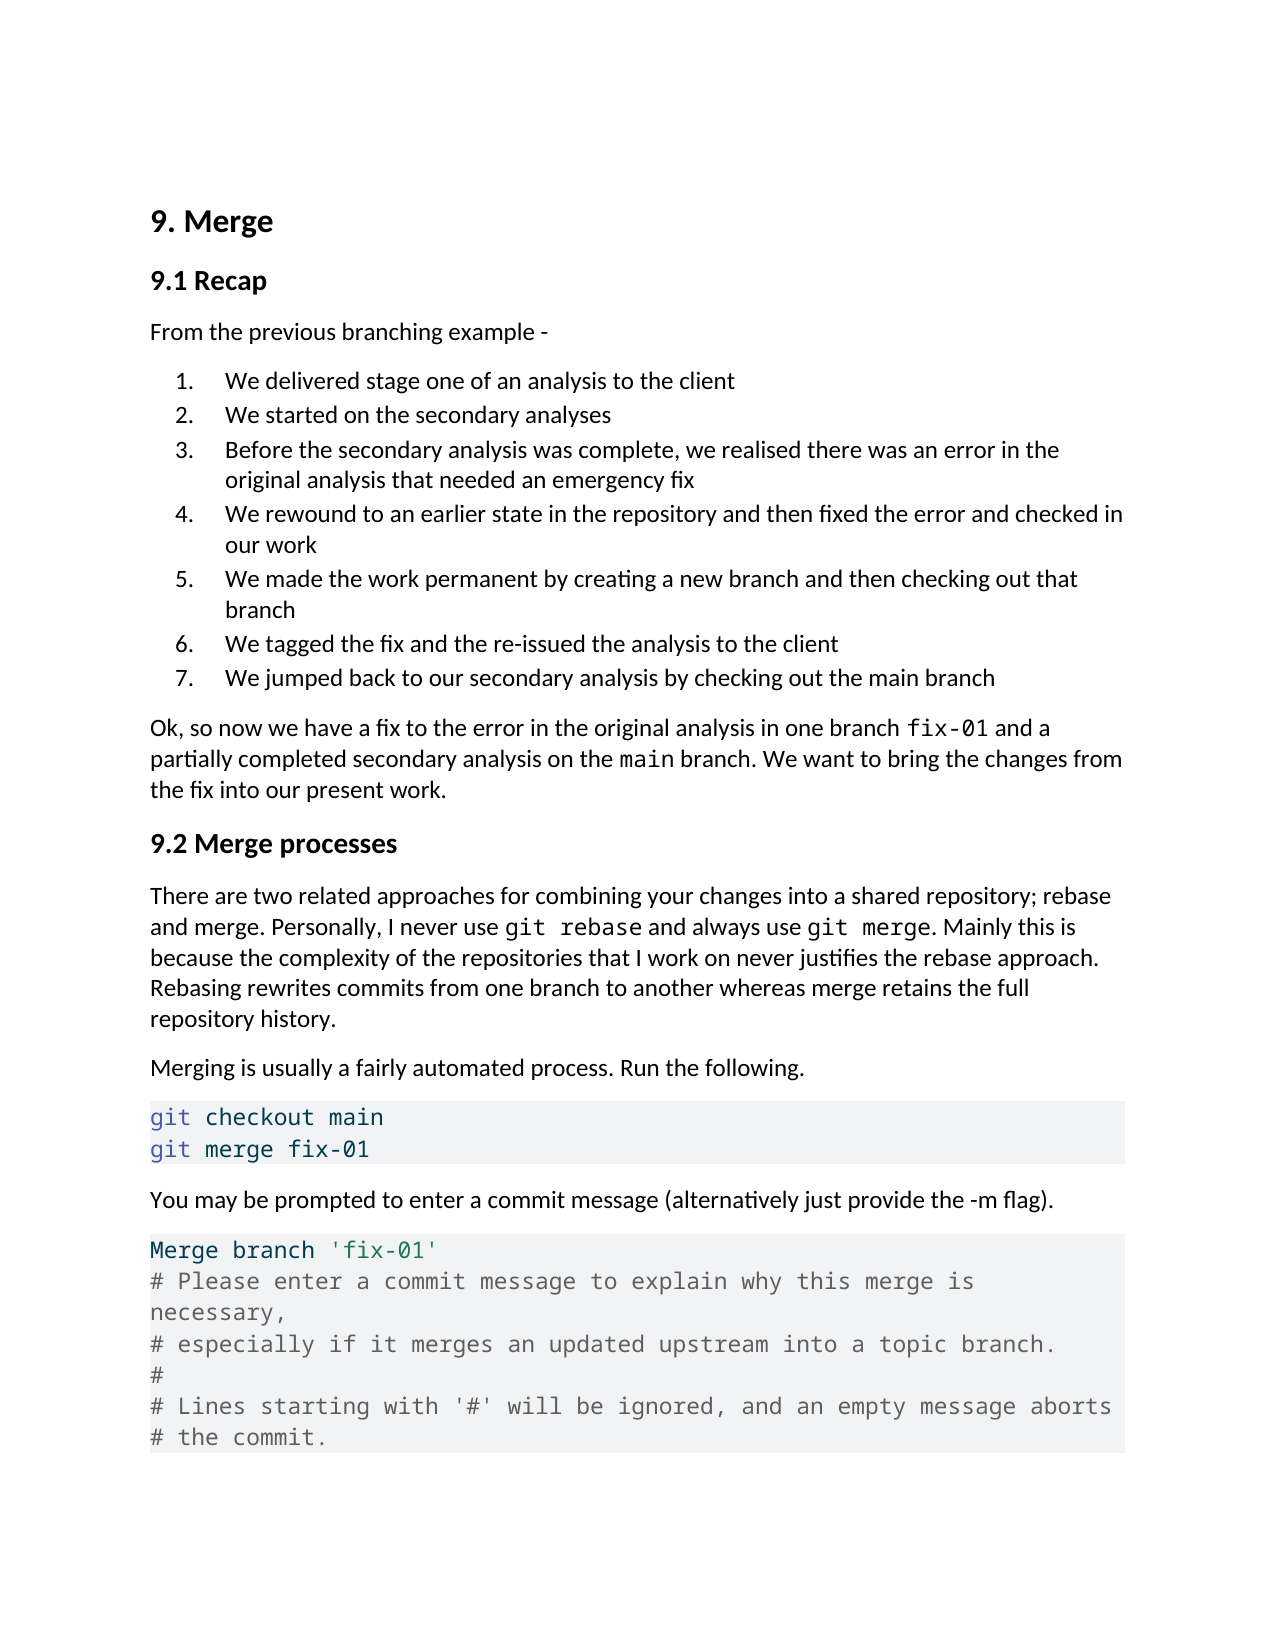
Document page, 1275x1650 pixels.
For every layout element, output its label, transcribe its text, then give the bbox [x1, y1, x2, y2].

text Ok, so now we have a fix to the error in the original analysis in one branch fix-01 and a partially completed secondary analysis on the main branch. We want to bring the changes from the fix into our present work. [150, 712, 1125, 805]
list We jumped back to our secondary analysis by checking out the main branch [175, 662, 1125, 693]
text git checkout main git merge fix-01 [150, 1101, 1125, 1164]
text From the previous branching example - [150, 316, 1125, 346]
text Merge branch 'fix-01' # Please enter a commit message to explain why this merge is necessary, # especially if it merges an updated upstream into a topic branch. # # Lines starting with '#' will be ignored, and an empty message aborts # the commit. [164, 1234, 1125, 1453]
list Before the secondary analysis was complete, we realised there was an error in the original analysis that needed an emergency fix [175, 434, 1125, 495]
text Merging is usually a fairly automated process. Run the following. [150, 1052, 1125, 1082]
text There are two related approaches for combining your changes into a shared repository; rebase and merge. Personally, I never use git rebase and always use git merge. Mainly this is because the complexity of the repositories that I work on never justifies the rebase approach. Rebasing rewrites commits from one branch to another whereas merge retains the full repository history. [150, 880, 1125, 1033]
subtitle 9. Merge [150, 200, 1125, 241]
subtitle 9.2 Merge processes [150, 826, 1125, 861]
list We delivered stage one of an analysis to the client [175, 365, 1125, 396]
list We rewound to an earlier state in the repository and then fixed the error and checked in our work [175, 498, 1125, 559]
text You may be prompted to enter a commit message (alternatively just provide the -m flag). [150, 1184, 1125, 1215]
list We started on the secondary analyses [175, 399, 1125, 430]
subtitle 9.1 Recap [150, 262, 1125, 297]
list We made the work permanent by creating a new branch and then checking out that branch [175, 563, 1125, 624]
list We tagged the fix and the re-issued the analysis to the client [175, 628, 1125, 659]
